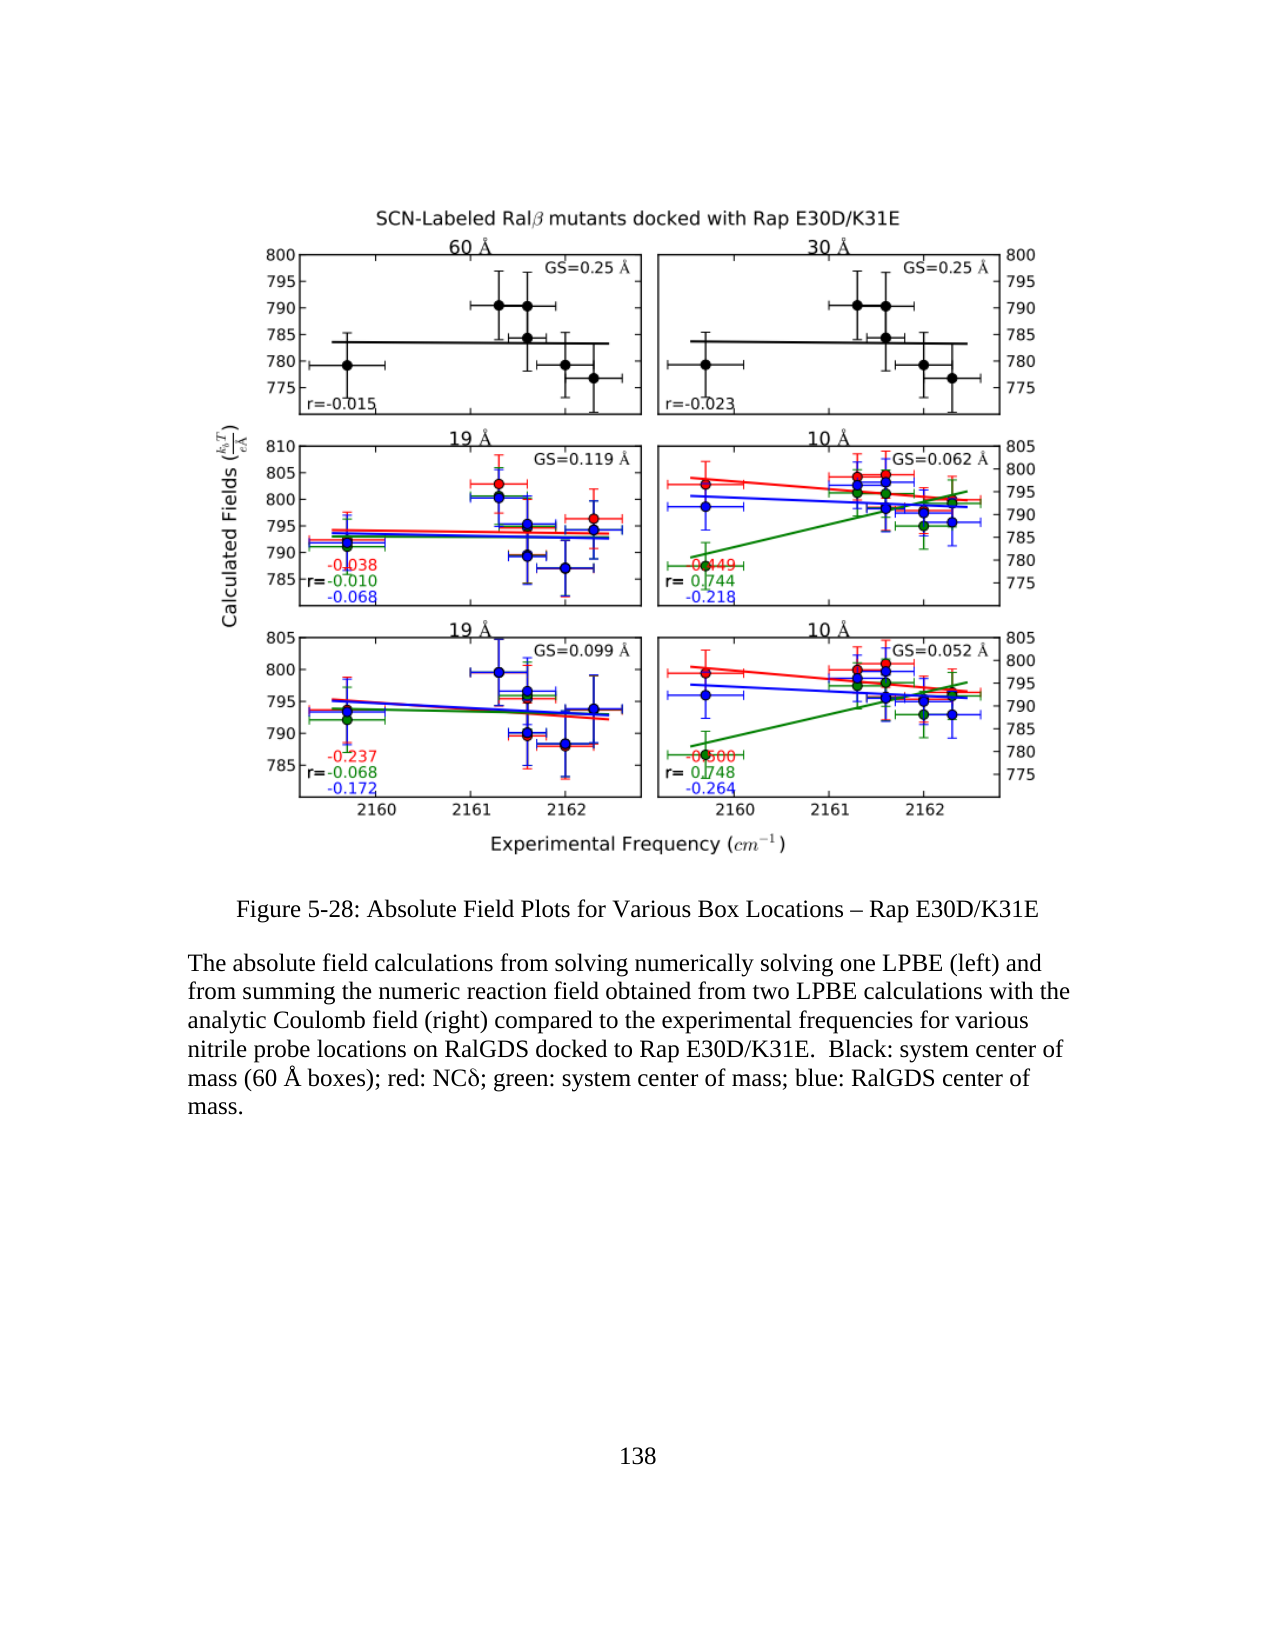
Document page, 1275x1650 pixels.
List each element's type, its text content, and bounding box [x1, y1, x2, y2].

text The absolute field calculations from solving numerically solving one LPBE (left) and from summing the numeric reaction field obtained from two LPBE calculations with the analytic Coulomb field (right) compared to the experimental frequencies for various nitrile probe locations on RalGDS docked to Rap E30D/K31E. Black: system center of mass (60 Å boxes); red: NC; green: system center of mass; blue: RalGDS center of mass. [187, 948, 1087, 1120]
